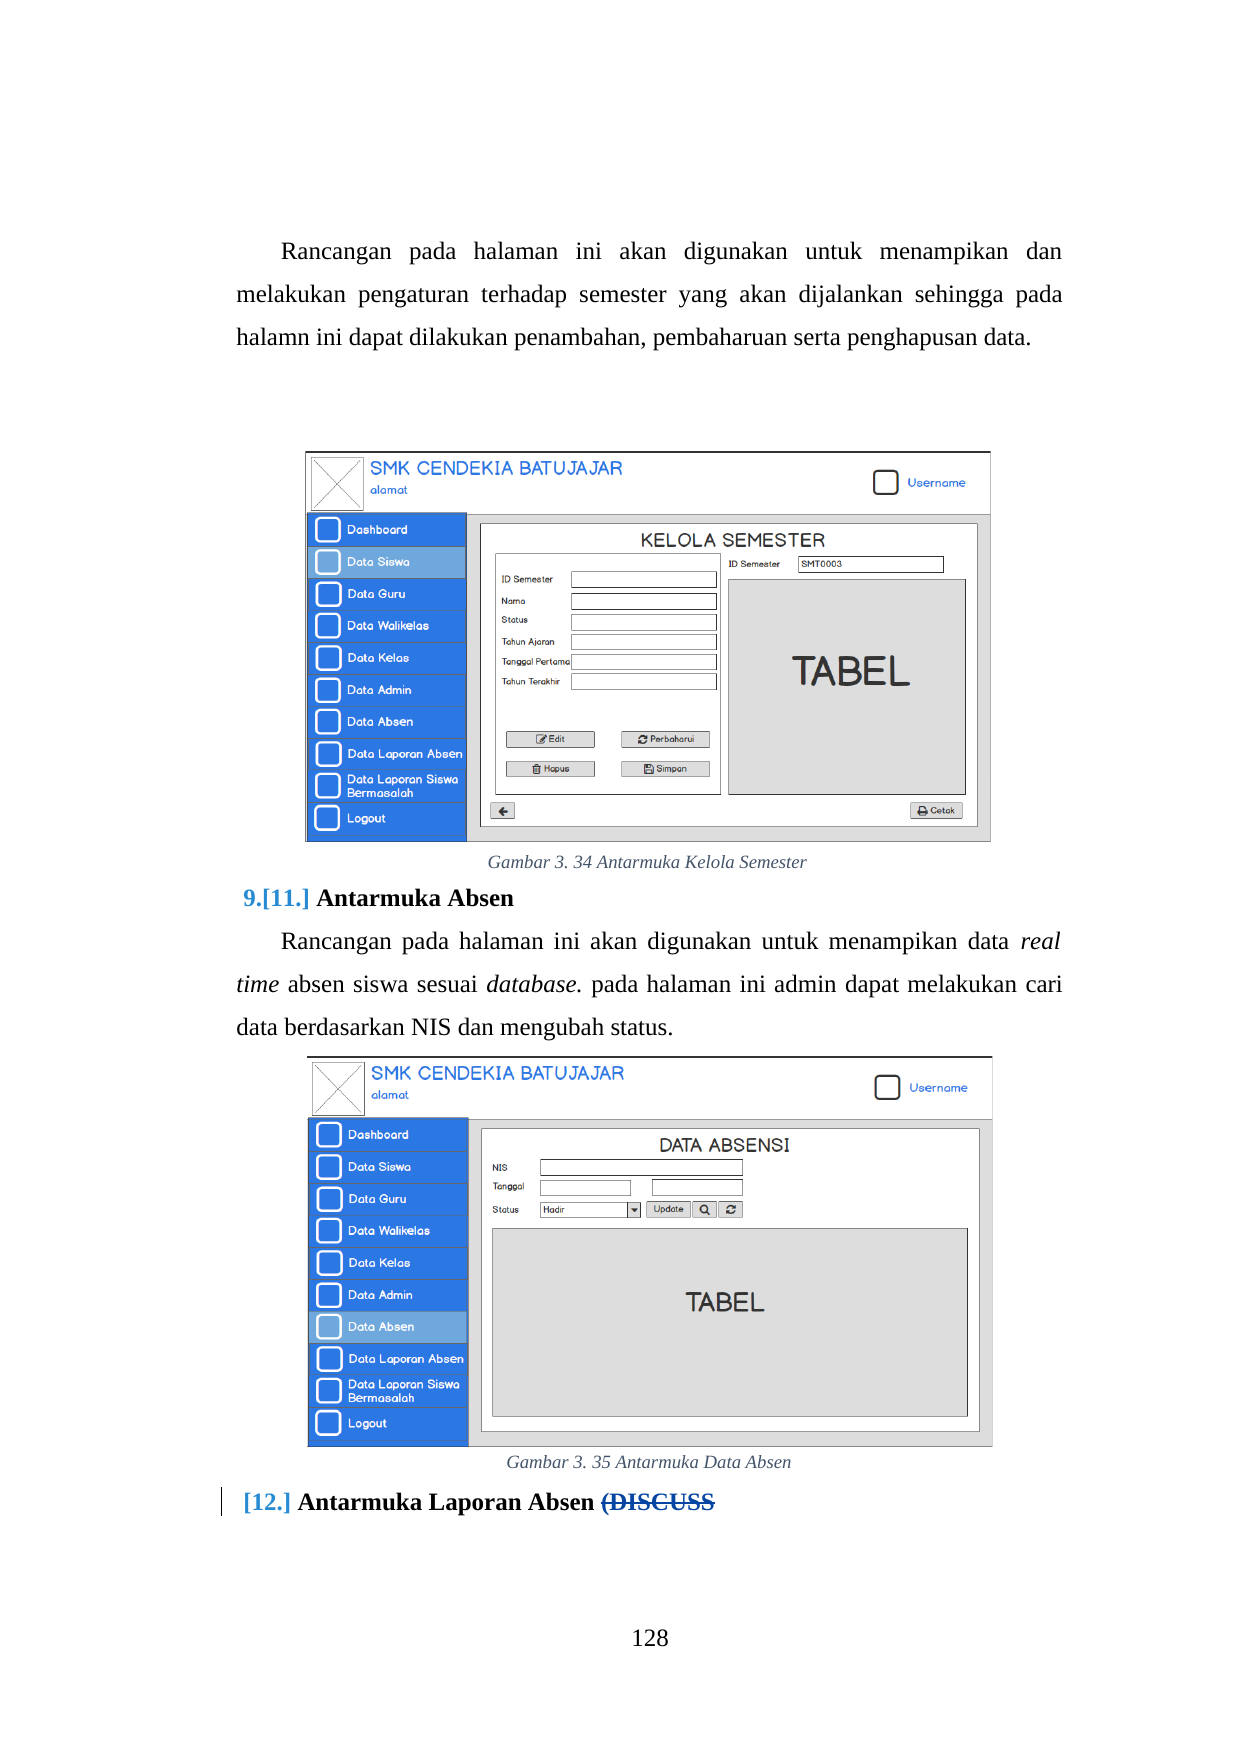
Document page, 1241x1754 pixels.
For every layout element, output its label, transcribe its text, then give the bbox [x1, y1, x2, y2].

list Rancangan pada halaman ini akan digunakan untuk menampikan data real time absen siswa sesuai database. pada halaman ini admin dapat melakukan cari data berdasarkan NIS dan mengubah status. [236, 926, 1063, 1041]
list Antarmuka Absen [243, 883, 1063, 912]
list Antarmuka Laporan Absen [243, 1487, 1063, 1516]
list Rancangan pada halaman ini akan digunakan untuk menampikan dan melakukan pengaturan terhadap semester yang akan dijalankan sehingga pada halamn ini dapat dilakukan penambahan, pembaharuan serta penghapusan data. [236, 236, 1063, 351]
picture [307, 1056, 993, 1447]
picture [305, 451, 991, 842]
